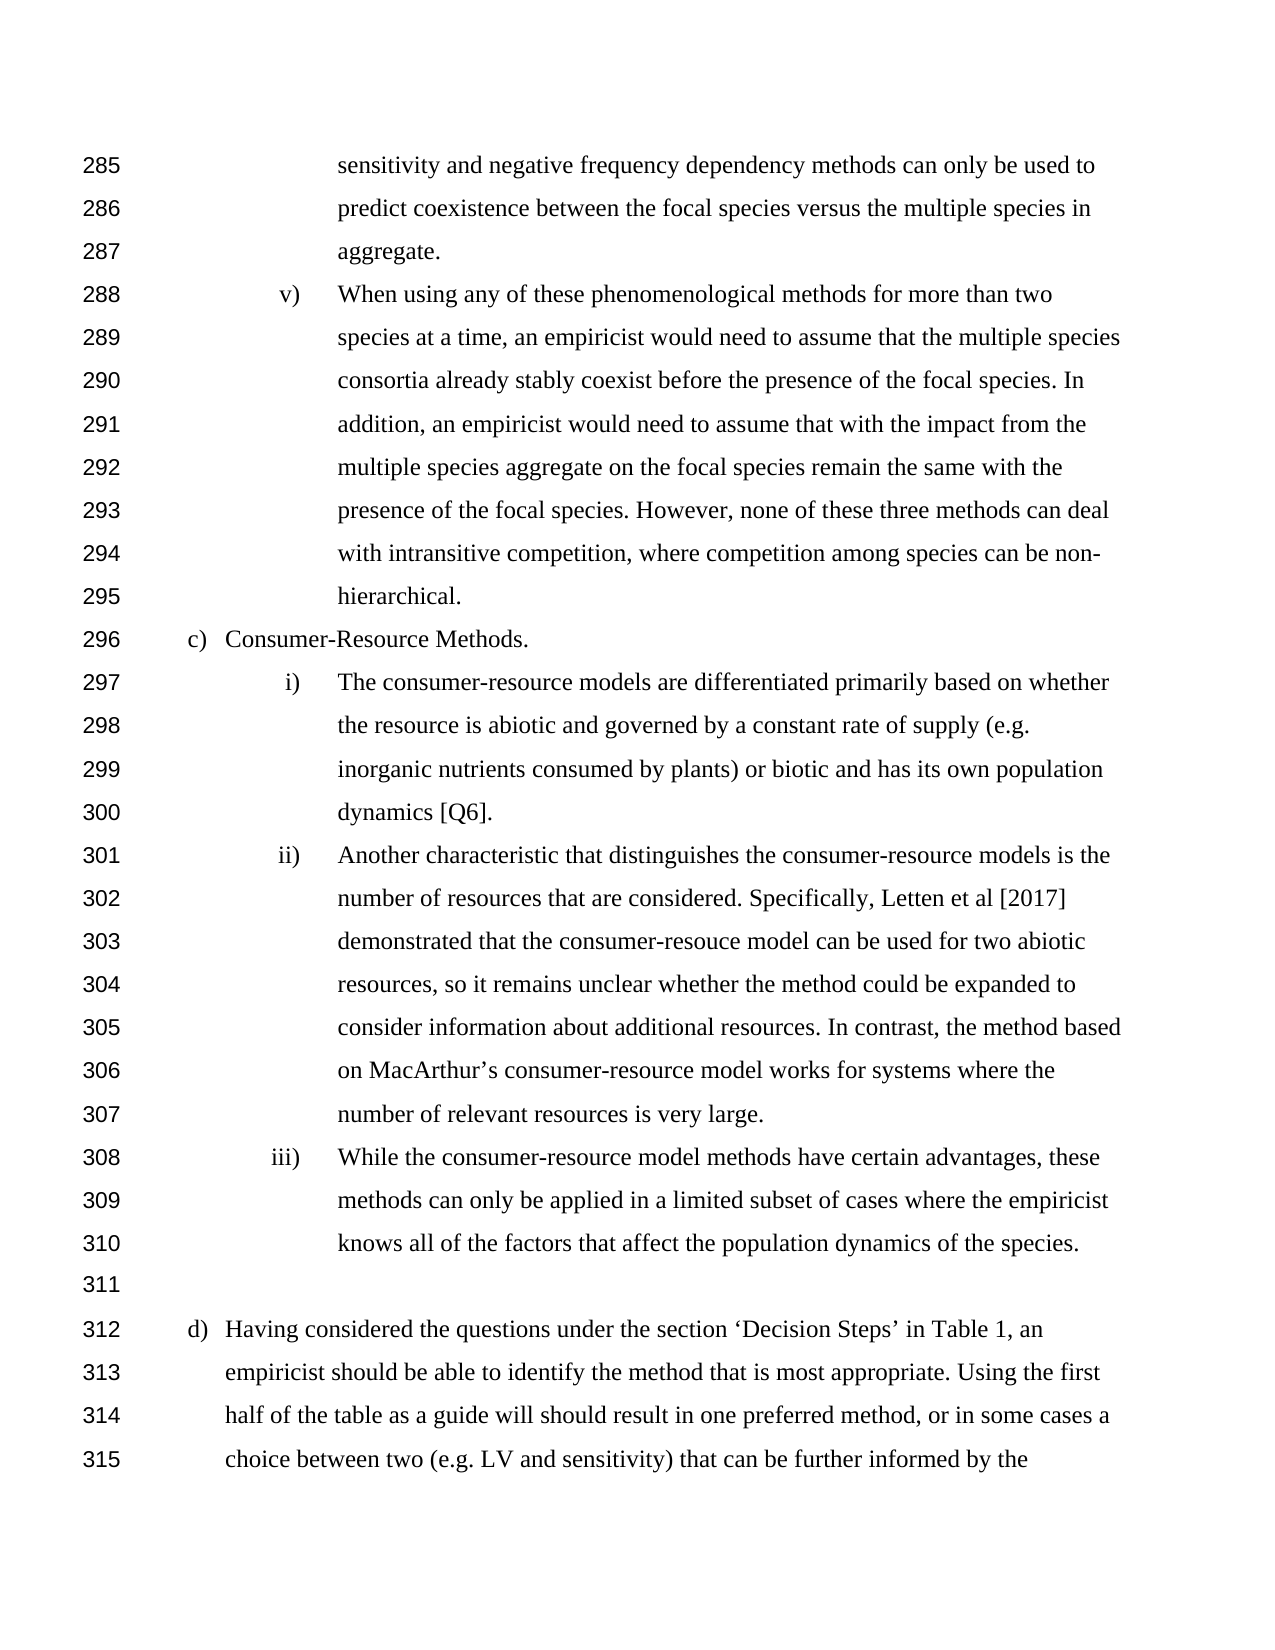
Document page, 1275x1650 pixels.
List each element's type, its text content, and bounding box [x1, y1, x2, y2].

list Another characteristic that distinguishes the consumer-resource models is the number of resources that are considered. Specifically, Letten et al [2017] demonstrated that the consumer-resouce model can be used for two abiotic resources, so it remains unclear whether the method could be expanded to consider information about additional resources. In contrast, the method based on MacArthur’s consumer-resource model works for systems where the number of relevant resources is very large. [300, 840, 1125, 1127]
list While the consumer-resource model methods have certain advantages, these methods can only be applied in a limited subset of cases where the empiricist knows all of the factors that affect the population dynamics of the species. [300, 1142, 1125, 1257]
list Consumer-Resource Methods. [187, 624, 1125, 653]
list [187, 1314, 1125, 1472]
list When using any of these phenomenological methods for more than two species at a time, an empiricist would need to assume that the multiple species consortia already stably coexist before the presence of the focal species. In addition, an empiricist would need to assume that with the impact from the multiple species aggregate on the focal species remain the same with the presence of the focal species. However, none of these three methods can deal with intransitive competition, where competition among species can be non-hierarchical. [300, 279, 1125, 610]
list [300, 150, 1125, 265]
list The consumer-resource models are differentiated primarily based on whether the resource is abiotic and governed by a constant rate of supply (e.g. inorganic nutrients consumed by plants) or biotic and has its own population dynamics [Q6]. [300, 667, 1125, 826]
